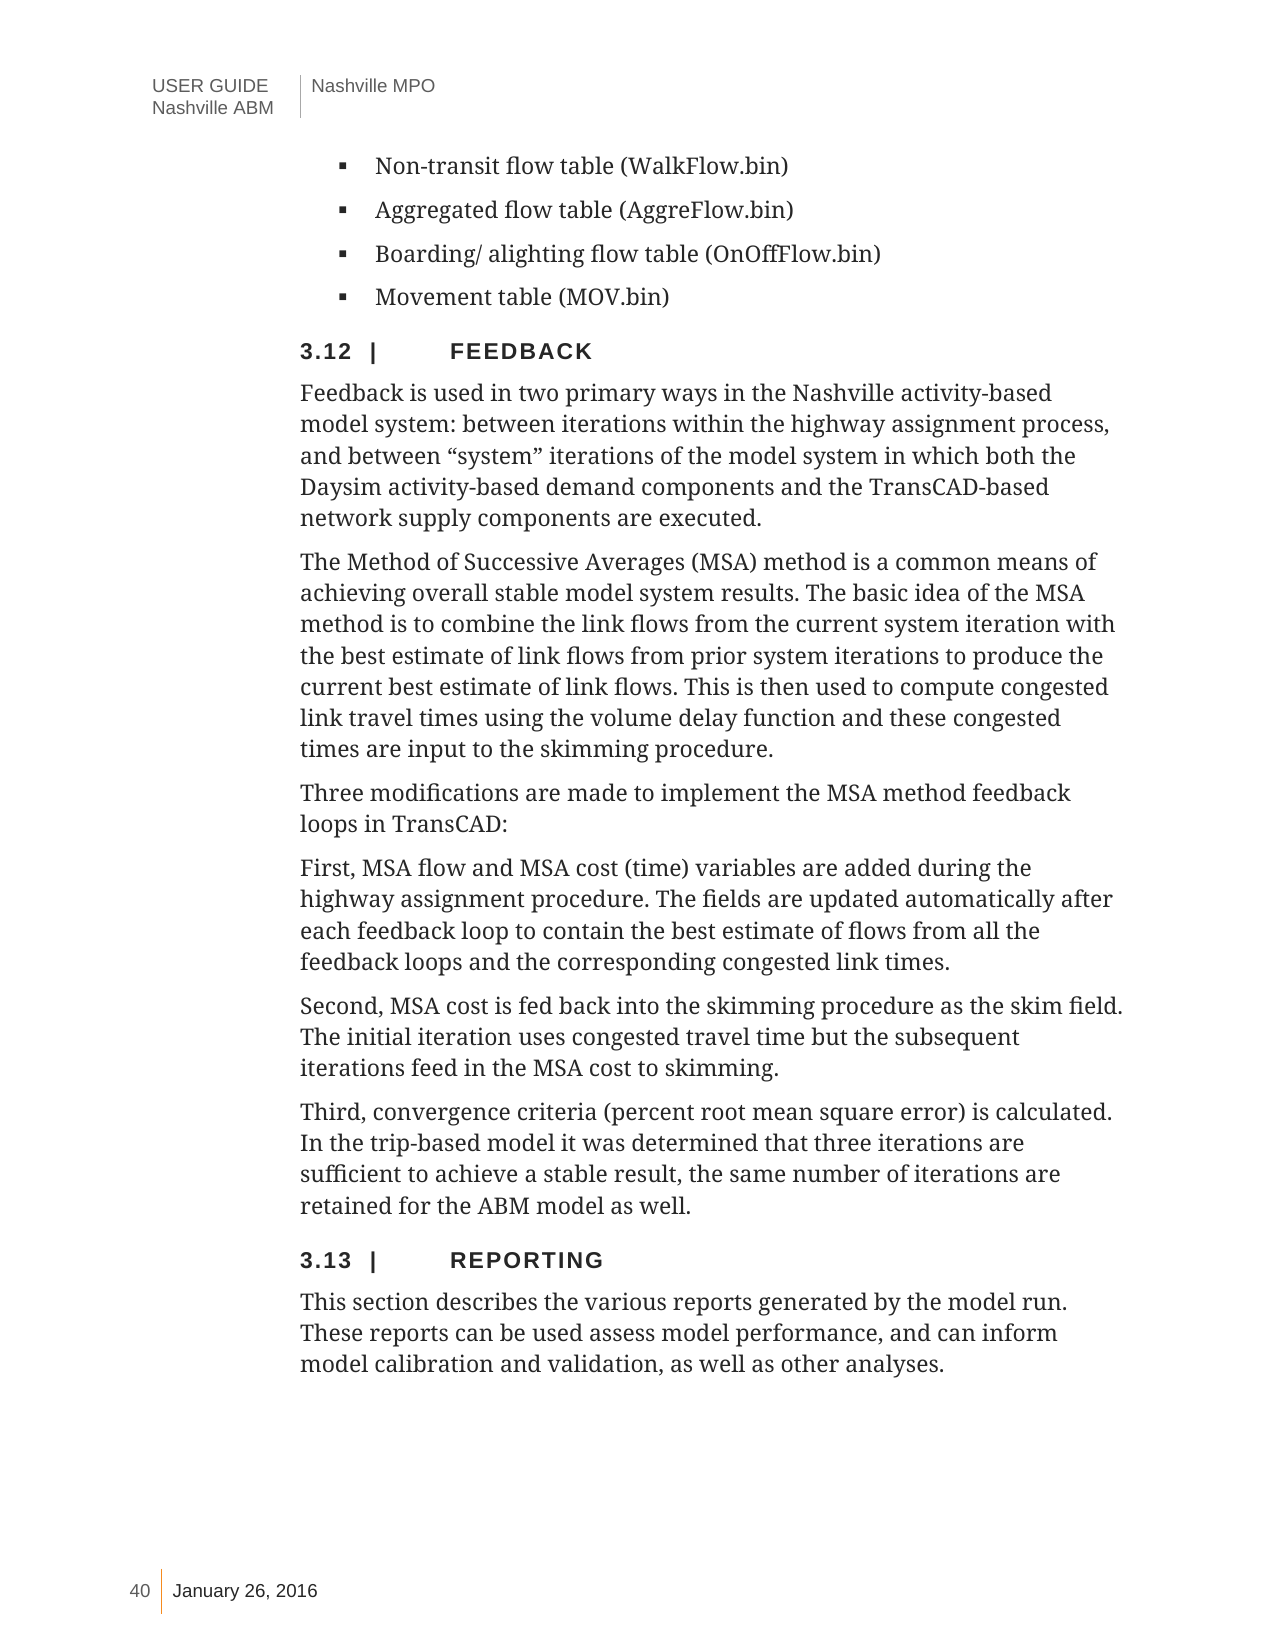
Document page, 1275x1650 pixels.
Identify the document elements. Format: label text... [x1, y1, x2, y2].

list Non-transit flow table (WalkFlow.bin) [337, 150, 1125, 181]
text This section describes the various reports generated by the model run. These reports can be used assess model performance, and can inform model calibration and validation, as well as other analyses. [300, 1285, 1125, 1379]
text Three modifications are made to implement the MSA method feedback loops in TransCAD: [300, 777, 1125, 839]
subtitle Reporting [300, 1242, 1125, 1273]
list Movement table (MOV.bin) [337, 281, 1125, 312]
text Second, MSA cost is fed back into the skimming procedure as the skim field. The initial iteration uses congested travel time but the subsequent iterations feed in the MSA cost to skimming. [300, 989, 1125, 1083]
text The Method of Successive Averages (MSA) method is a common means of achieving overall stable model system results. The basic idea of the MSA method is to combine the link flows from the current system iteration with the best estimate of link flows from prior system iterations to produce the current best estimate of link flows. This is then used to compute congested link travel times using the volume delay function and these congested times are input to the skimming procedure. [300, 546, 1125, 764]
text Third, convergence criteria (percent root mean square error) is calculated. In the trip-based model it was determined that three iterations are sufficient to achieve a stable result, the same number of iterations are retained for the ABM model as well. [300, 1096, 1125, 1221]
text Feedback is used in two primary ways in the Nashville activity-based model system: between iterations within the highway assignment process, and between “system” iterations of the model system in which both the Daysim activity-based demand components and the TransCAD-based network supply components are executed. [300, 377, 1125, 533]
list Aggregated flow table (AggreFlow.bin) [337, 194, 1125, 225]
text First, MSA flow and MSA cost (time) variables are added during the highway assignment procedure. The fields are updated automatically after each feedback loop to contain the best estimate of flows from all the feedback loops and the corresponding congested link times. [300, 852, 1125, 977]
list Boarding/ alighting flow table (OnOffFlow.bin) [337, 237, 1125, 269]
subtitle Feedback [300, 333, 1125, 364]
